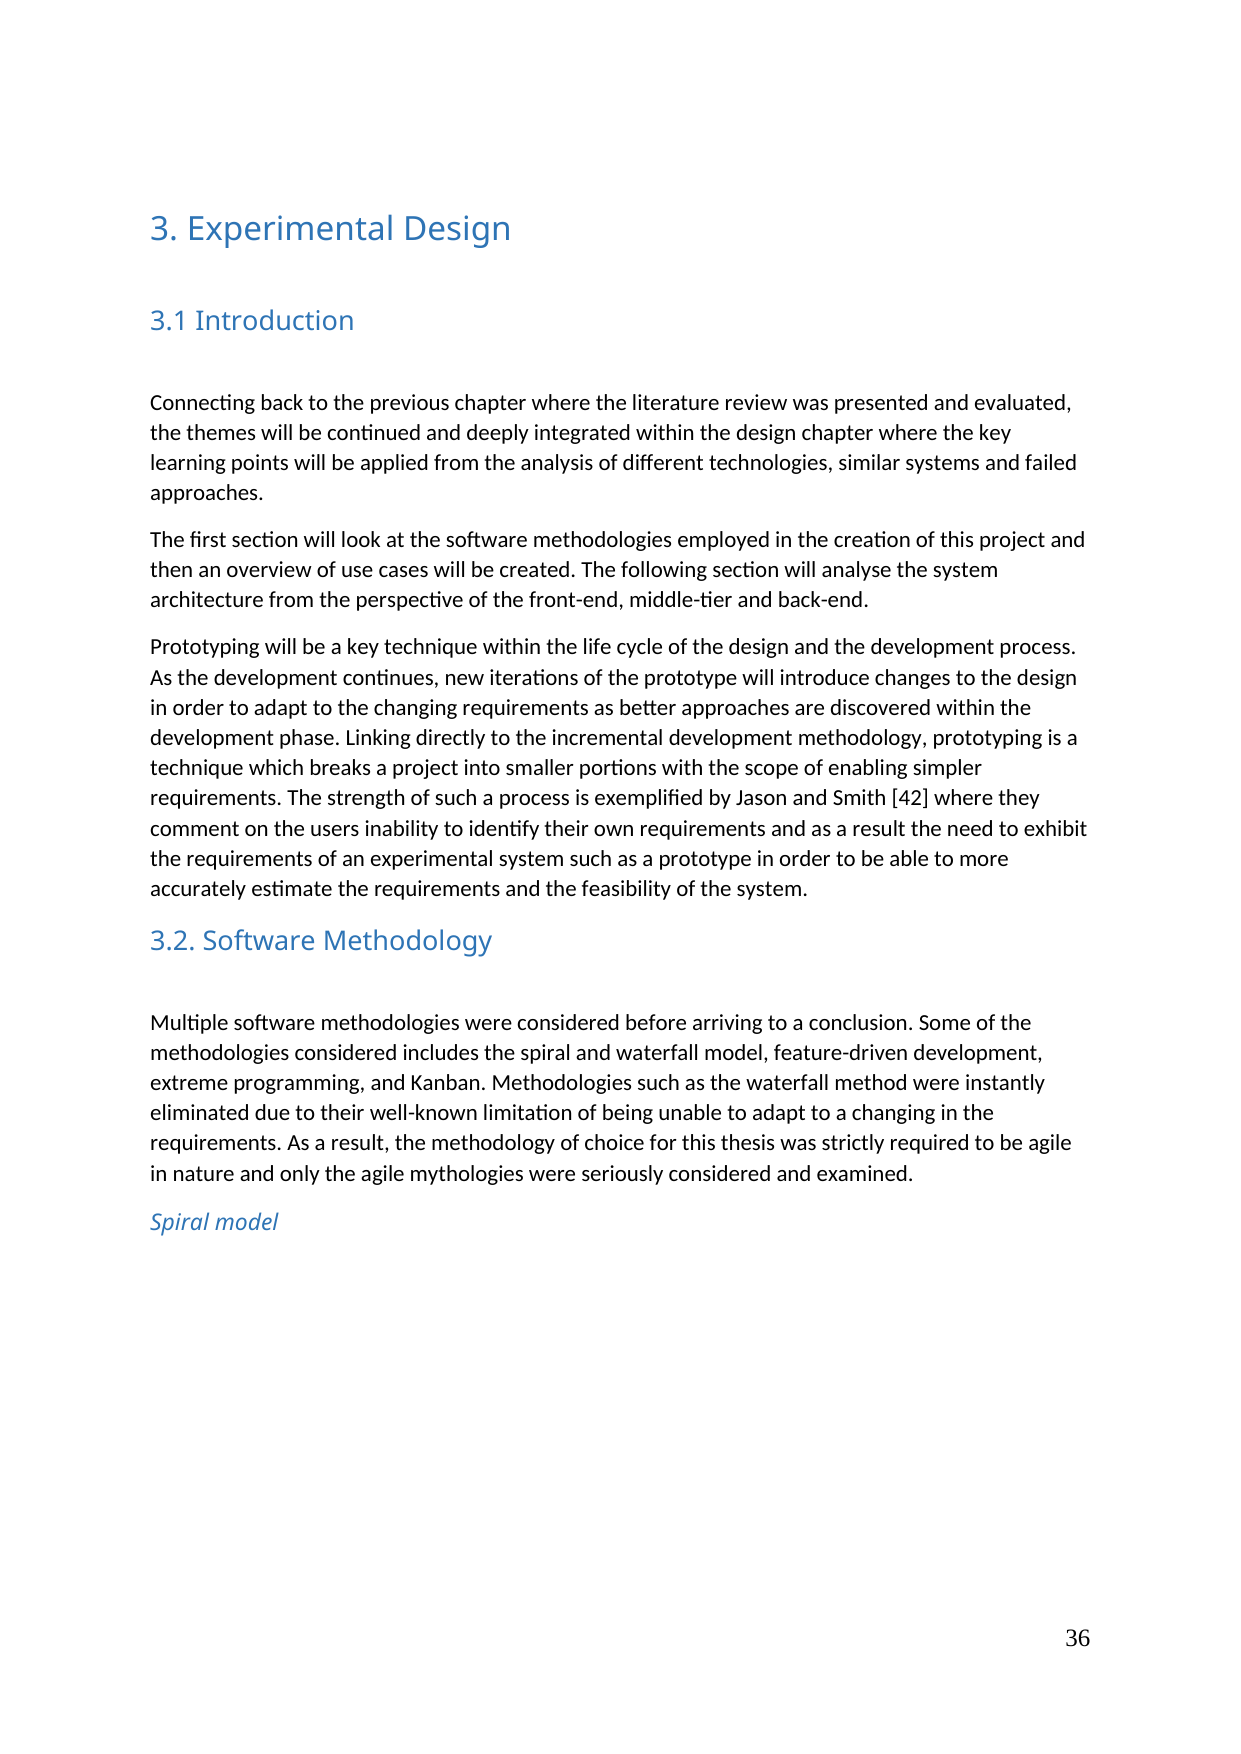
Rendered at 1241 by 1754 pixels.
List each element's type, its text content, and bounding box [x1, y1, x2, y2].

subtitle 3.2. Software Methodology [150, 921, 1090, 958]
text The first section will look at the software methodologies employed in the creation of this project and then an overview of use cases will be created. The following section will analyse the system architecture from the perspective of the front-end, middle-tier and back-end. [150, 525, 1090, 614]
text Spiral model [150, 1206, 1090, 1237]
text Prototyping will be a key technique within the life cycle of the design and the development process. As the development continues, new iterations of the prototype will introduce changes to the design in order to adapt to the changing requirements as better approaches are discovered within the development phase. Linking directly to the incremental development methodology, prototyping is a technique which breaks a project into smaller portions with the scope of enabling simpler requirements. The strength of such a process is exemplified by Jason and Smith [42] where they comment on the users inability to identify their own requirements and as a result the need to exhibit the requirements of an experimental system such as a prototype in order to be able to more accurately estimate the requirements and the feasibility of the system. [150, 632, 1090, 902]
text Multiple software methodologies were considered before arriving to a conclusion. Some of the methodologies considered includes the spiral and waterfall model, feature-driven development, extreme programming, and Kanban. Methodologies such as the waterfall method were instantly eliminated due to their well-known limitation of being unable to adapt to a changing in the requirements. As a result, the methodology of choice for this thesis was strictly required to be agile in nature and only the agile mythologies were seriously considered and examined. [150, 1008, 1090, 1187]
text Connecting back to the previous chapter where the literature review was presented and evaluated, the themes will be continued and deeply integrated within the design chapter where the key learning points will be applied from the analysis of different technologies, similar systems and failed approaches. [150, 388, 1090, 506]
subtitle 3.1 Introduction [150, 301, 1090, 338]
subtitle 3. Experimental Design [150, 205, 1090, 251]
